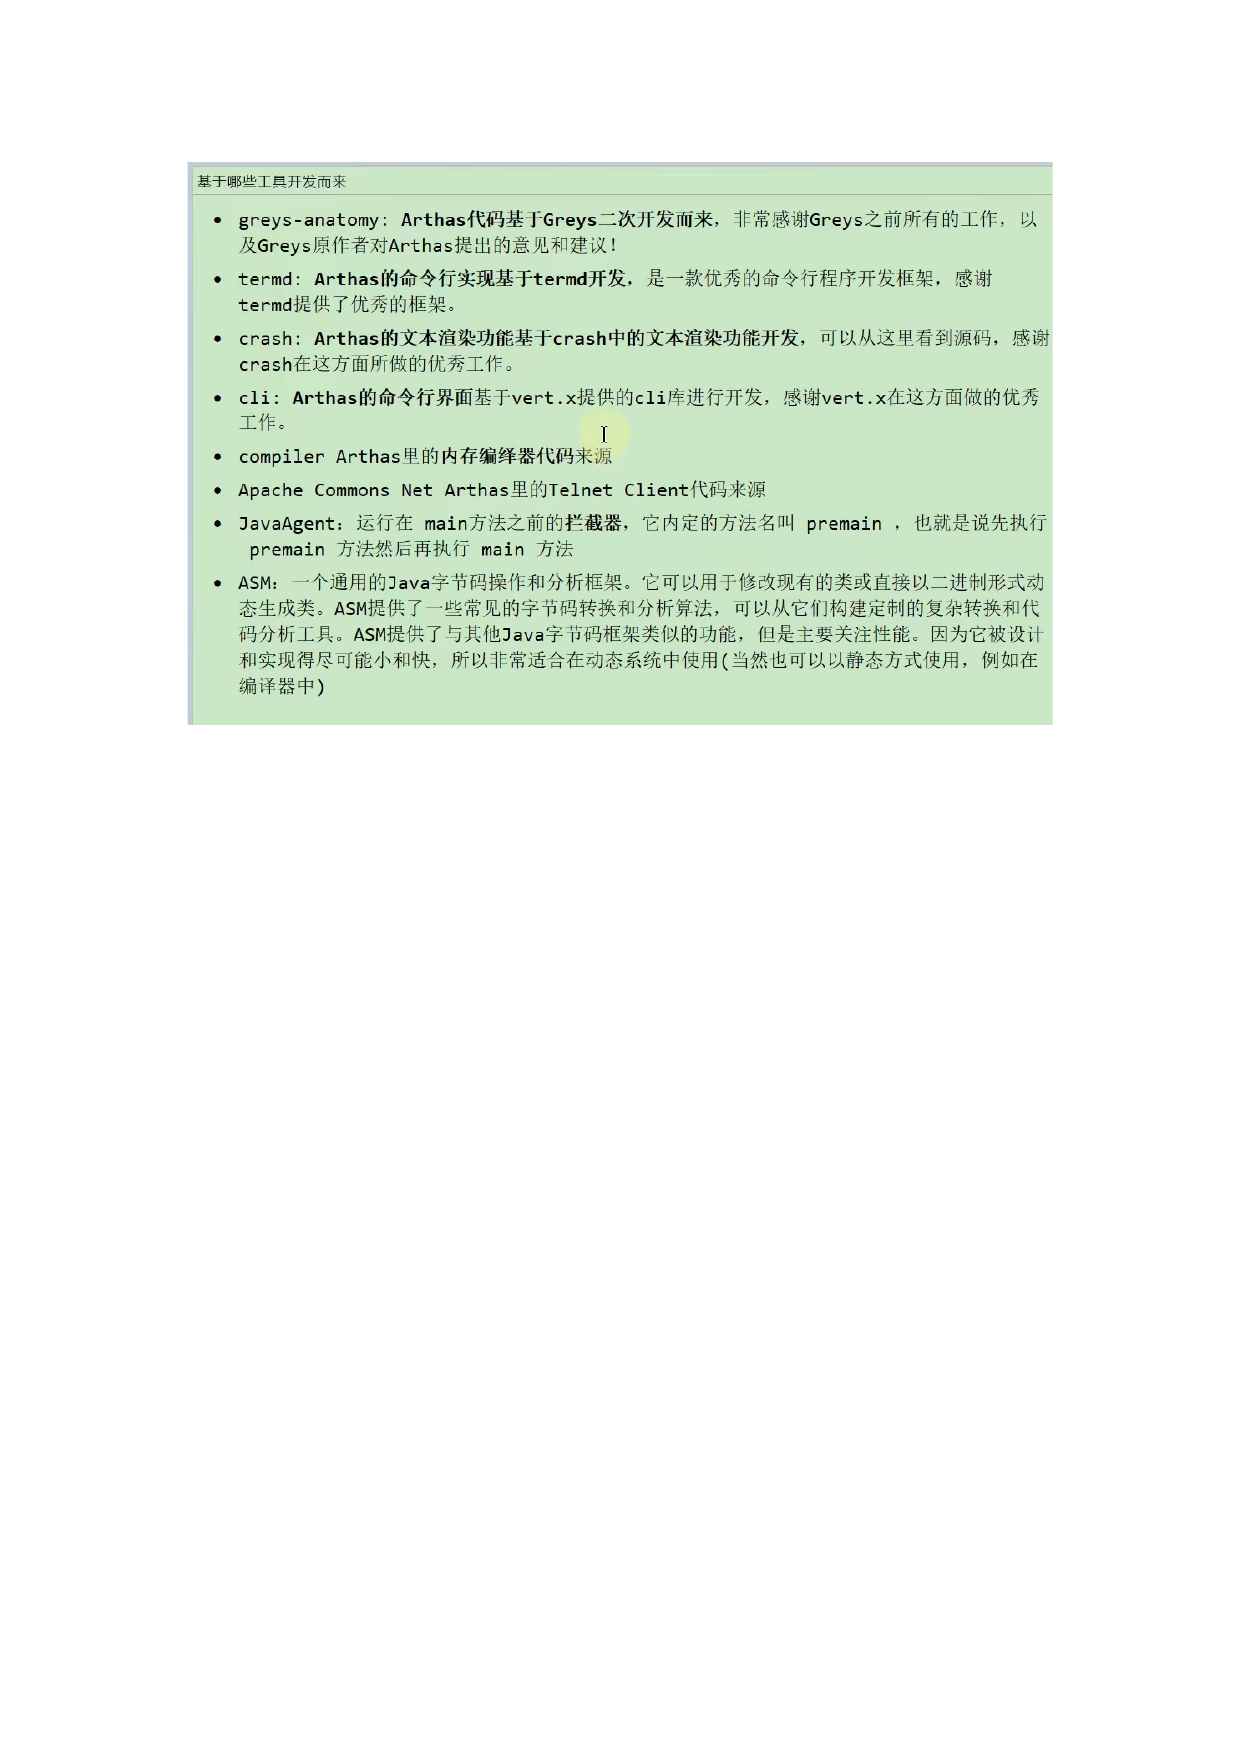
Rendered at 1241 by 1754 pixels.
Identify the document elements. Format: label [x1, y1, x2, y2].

picture [187, 162, 1053, 725]
